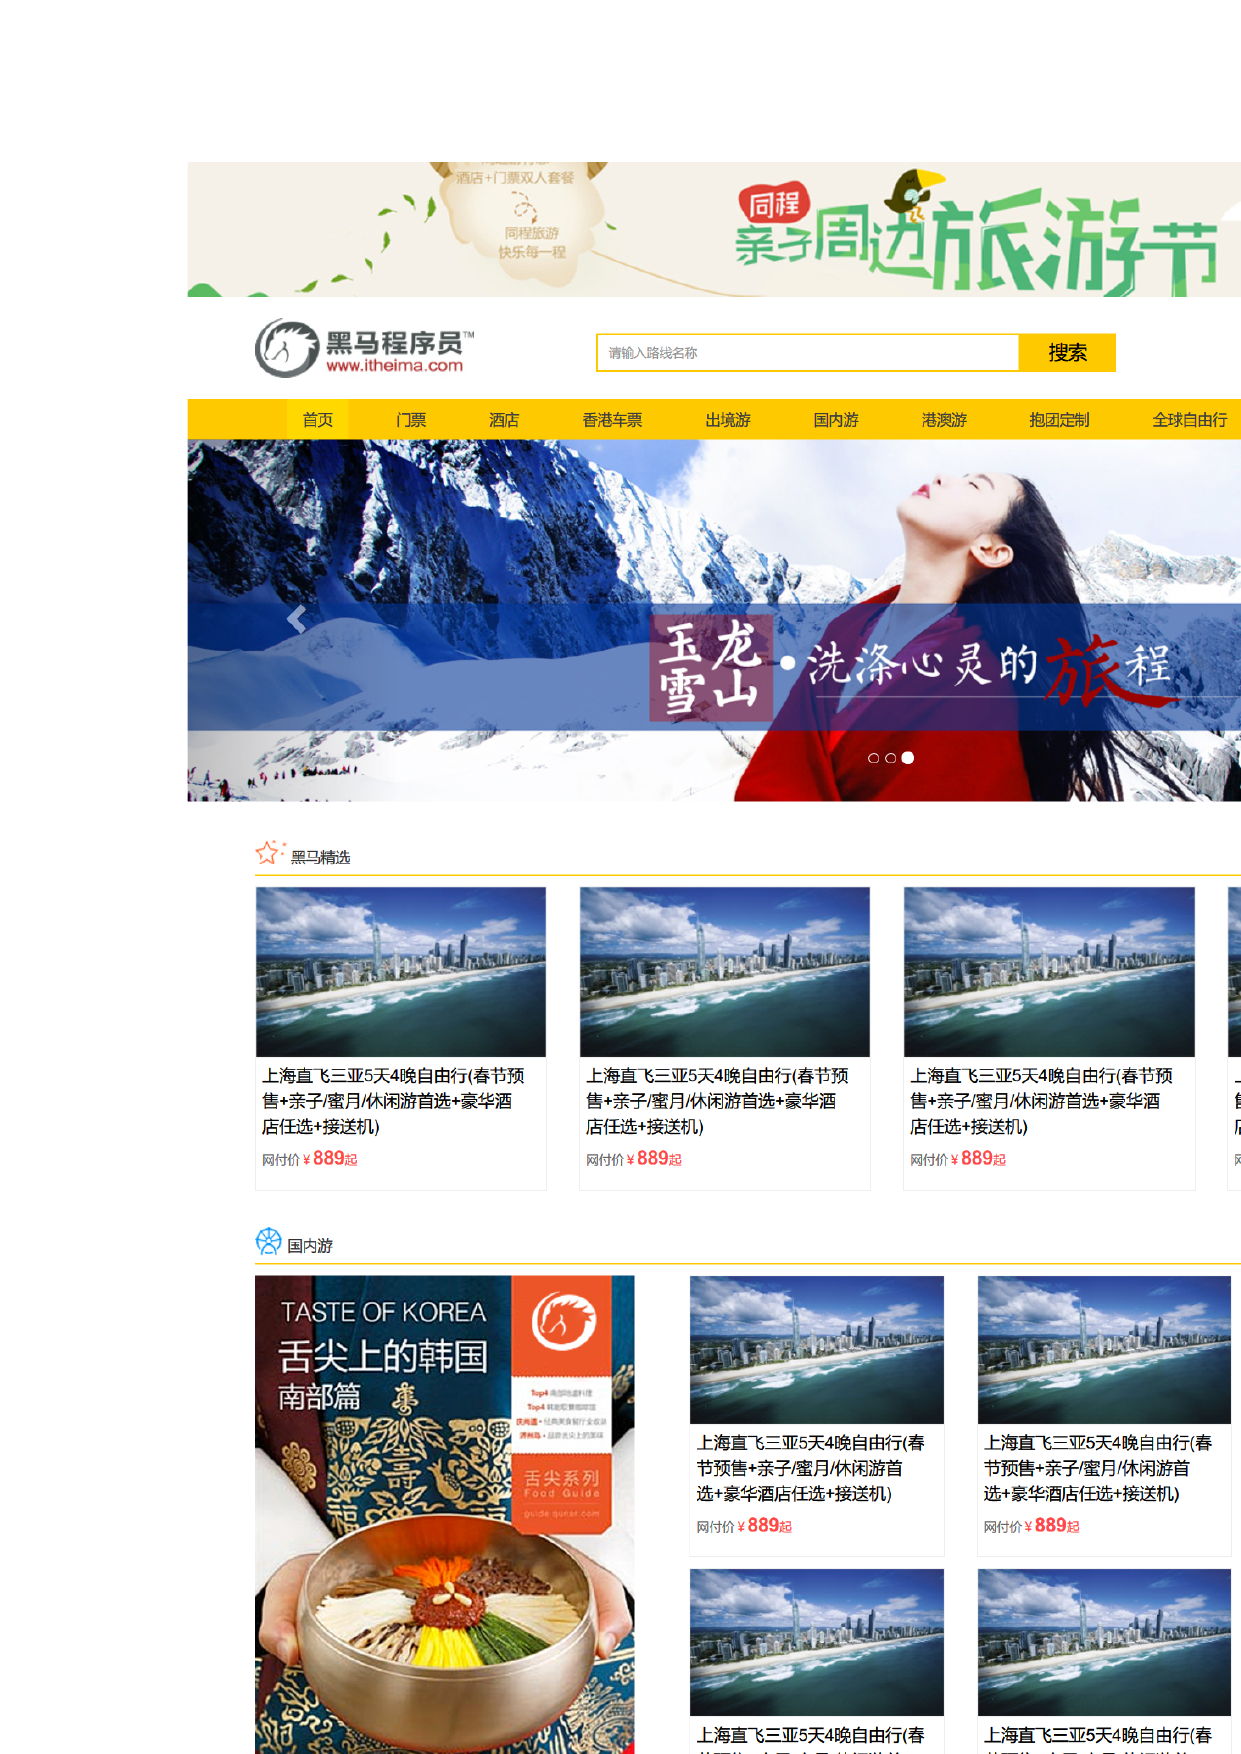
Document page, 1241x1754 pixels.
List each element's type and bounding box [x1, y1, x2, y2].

picture [187, 162, 1241, 1754]
